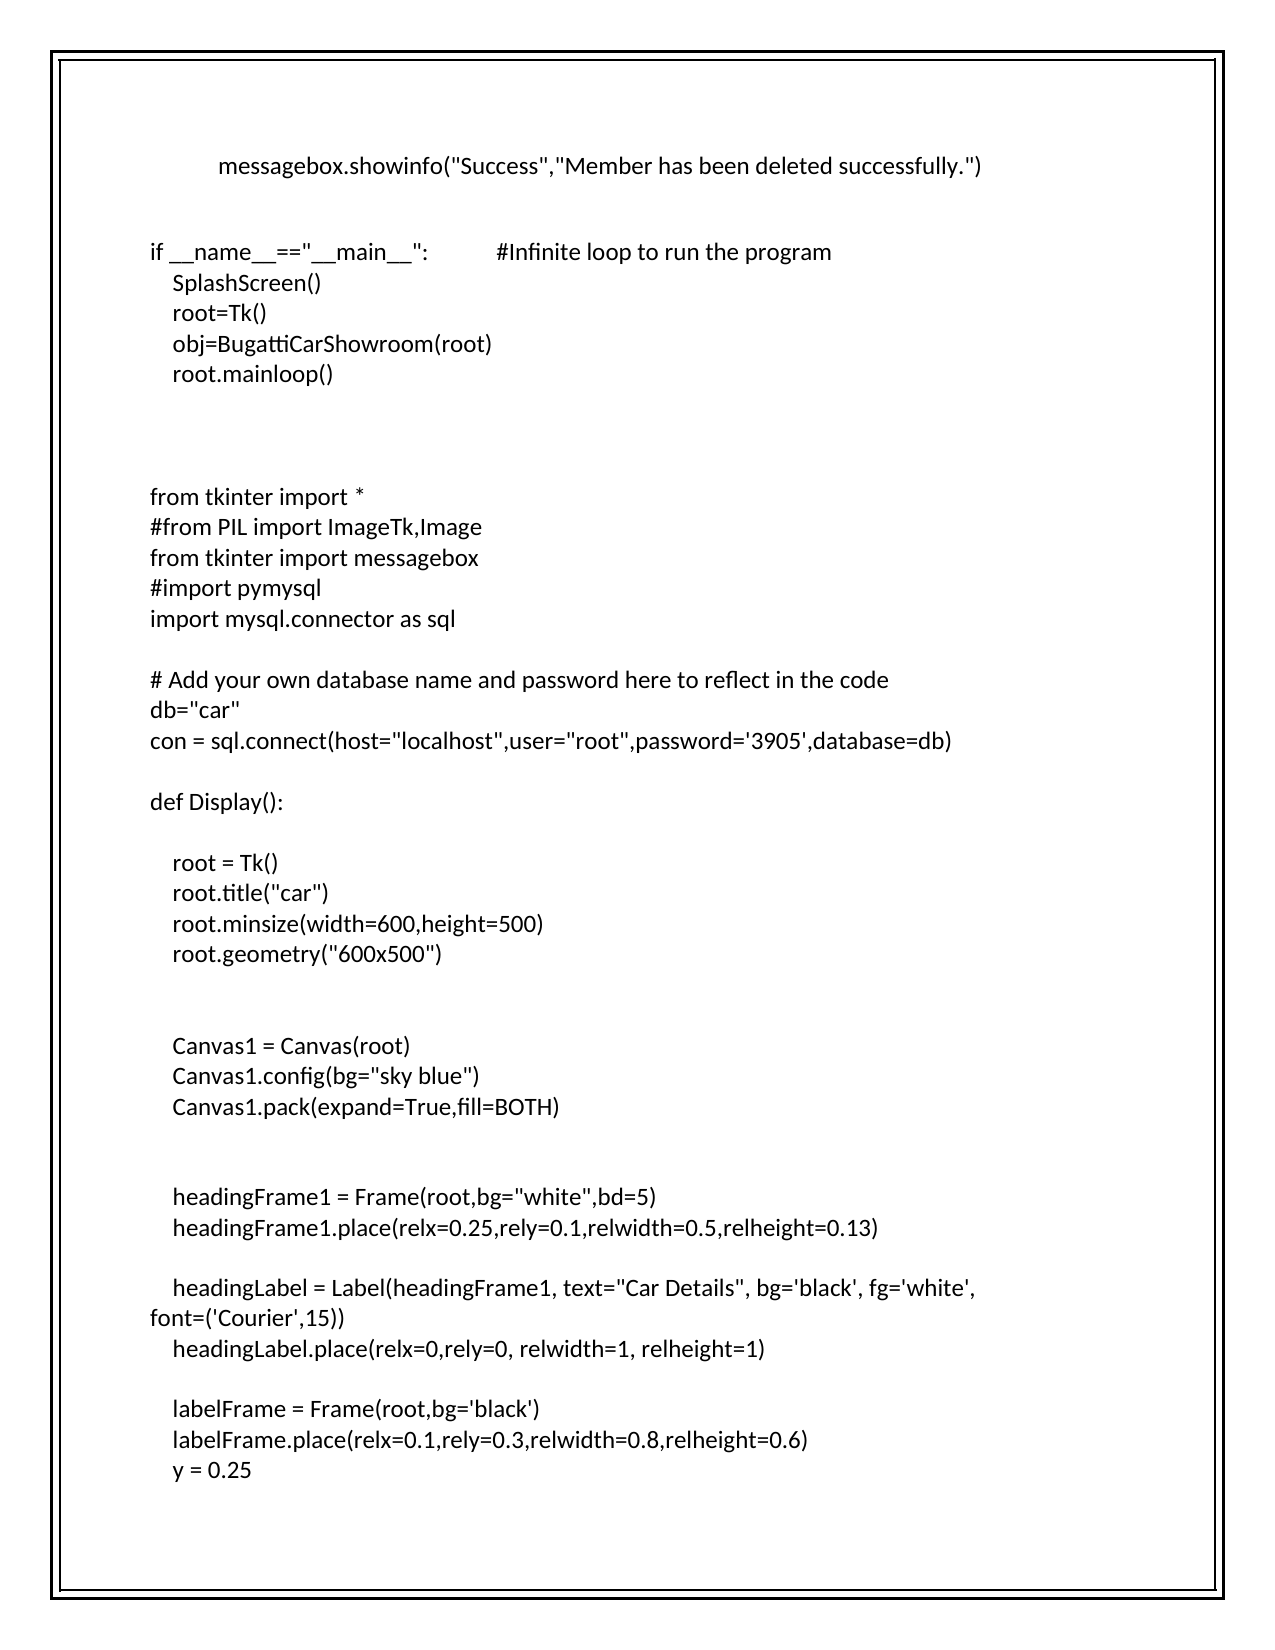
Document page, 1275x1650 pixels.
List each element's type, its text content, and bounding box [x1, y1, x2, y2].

text headingFrame1 = Frame(root,bg="white",bd=5) [150, 1181, 1125, 1212]
text from tkinter import messagebox [150, 542, 1125, 572]
text # Add your own database name and password here to reflect in the code [150, 664, 1125, 694]
text labelFrame = Frame(root,bg='black') [150, 1393, 1125, 1424]
text labelFrame.place(relx=0.1,rely=0.3,relwidth=0.8,relheight=0.6) [150, 1424, 1125, 1454]
text def Display(): [150, 786, 1125, 816]
text root.mainloop() [150, 358, 1125, 389]
text con = sql.connect(host="localhost",user="root",password='3905',database=db) [150, 725, 1125, 755]
text import mysql.connector as sql [150, 603, 1125, 633]
text root = Tk() [150, 847, 1125, 877]
text #import pymysql [150, 572, 1125, 603]
text headingLabel.place(relx=0,rely=0, relwidth=1, relheight=1) [150, 1333, 1125, 1363]
text SplashScreen() [150, 267, 1125, 297]
text root=Tk() [150, 297, 1125, 328]
text #from PIL import ImageTk,Image [150, 511, 1125, 542]
text headingLabel = Label(headingFrame1, text="Car Details", bg='black', fg='white', font=('Courier',15)) [150, 1272, 1125, 1333]
text y = 0.25 [150, 1454, 1125, 1485]
text if __name__=="__main__": #Infinite loop to run the program [150, 236, 1125, 267]
text root.title("car") [150, 877, 1125, 908]
text Canvas1.pack(expand=True,fill=BOTH) [150, 1091, 1125, 1122]
text from tkinter import * [150, 481, 1125, 511]
text obj=BugattiCarShowroom(root) [150, 328, 1125, 358]
text headingFrame1.place(relx=0.25,rely=0.1,relwidth=0.5,relheight=0.13) [150, 1212, 1125, 1242]
text root.minsize(width=600,height=500) [150, 908, 1125, 938]
text db="car" [150, 694, 1125, 725]
text root.geometry("600x500") [150, 938, 1125, 969]
text Canvas1 = Canvas(root) [150, 1030, 1125, 1061]
text Canvas1.config(bg="sky blue") [150, 1061, 1125, 1091]
text messagebox.showinfo("Success","Member has been deleted successfully.") [150, 150, 1125, 181]
